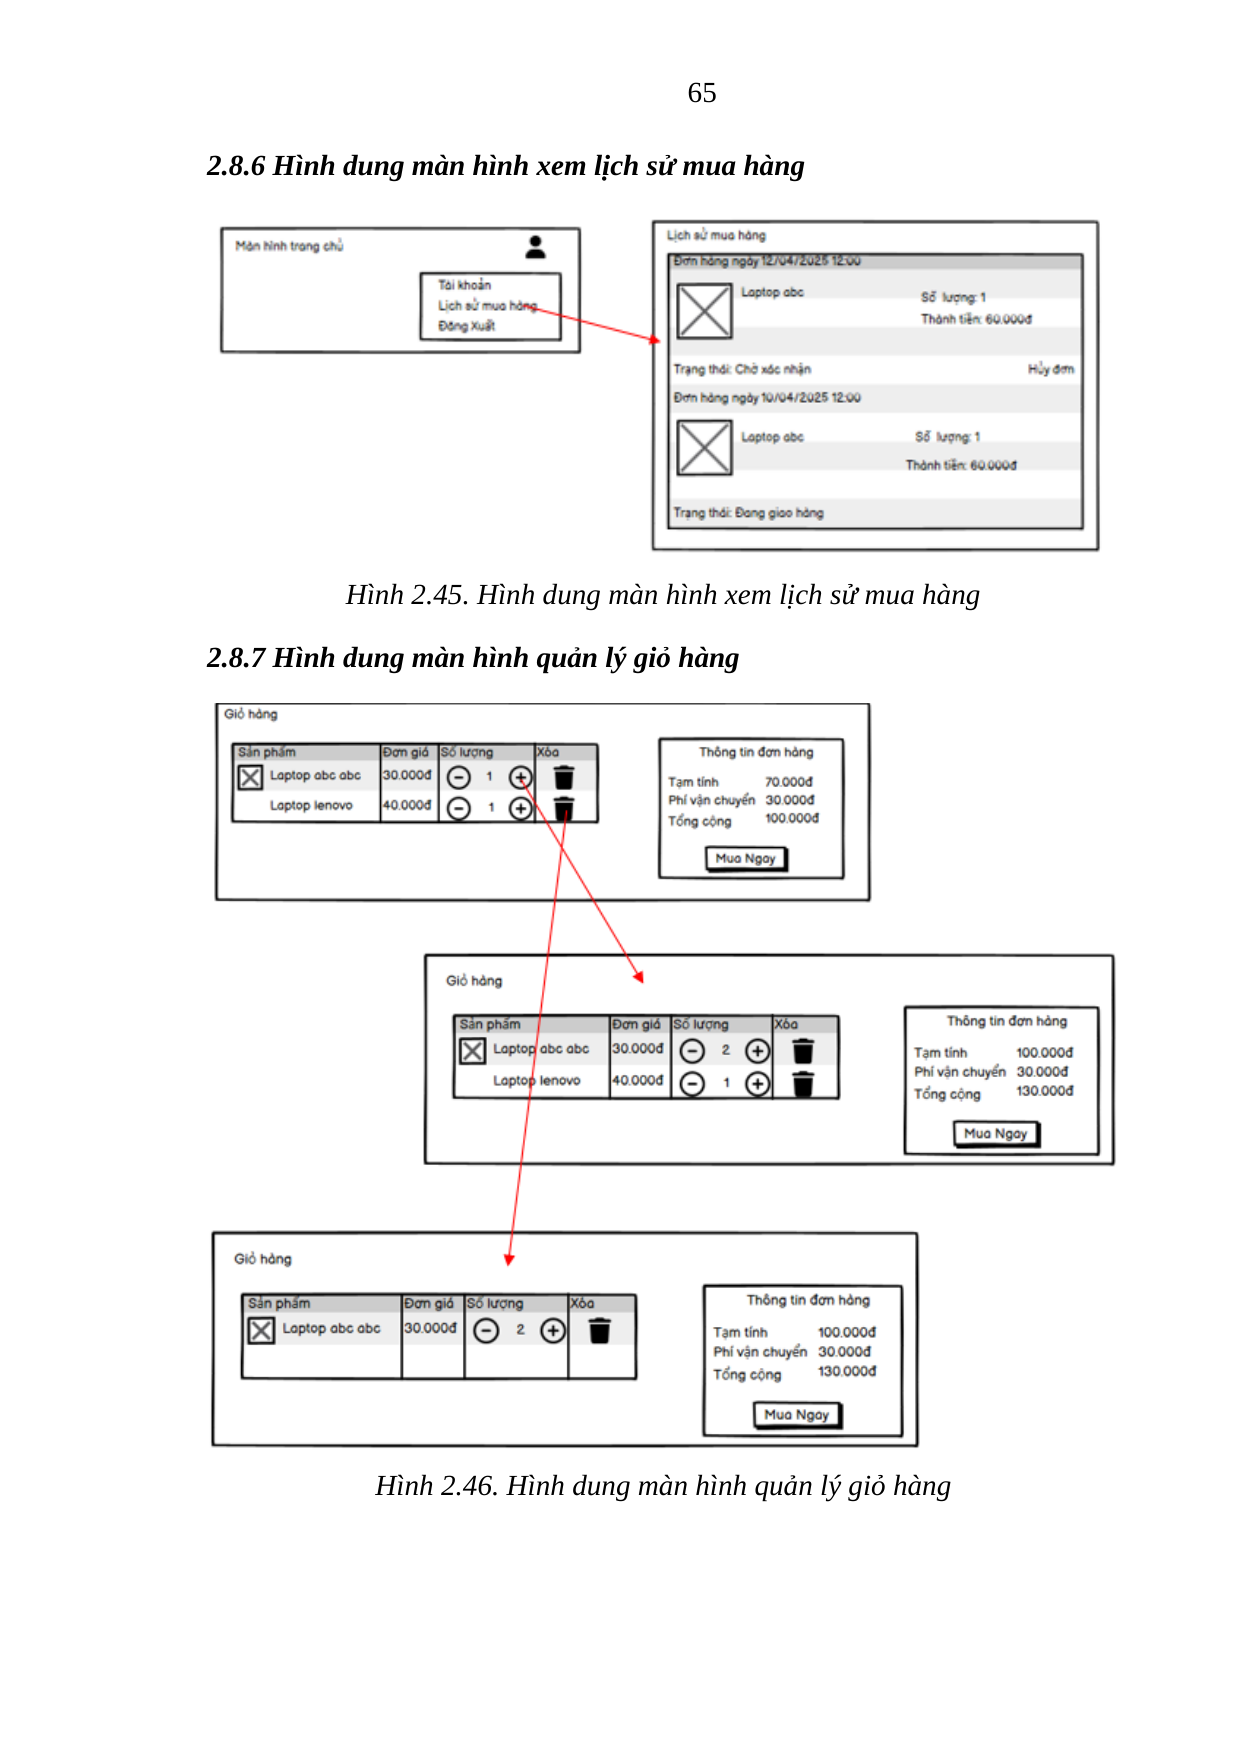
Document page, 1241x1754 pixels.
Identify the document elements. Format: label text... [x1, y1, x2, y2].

picture [206, 210, 1119, 561]
picture [206, 703, 1124, 1452]
text Hình 2.46. Hình dung màn hình quản lý giỏ hàng [207, 1468, 1122, 1502]
subtitle Hình dung màn hình quản lý giỏ hàng [207, 640, 1122, 674]
text Hình 2.45. Hình dung màn hình xem lịch sử mua hàng [207, 577, 1122, 611]
subtitle Hình dung màn hình xem lịch sử mua hàng [207, 148, 1122, 181]
